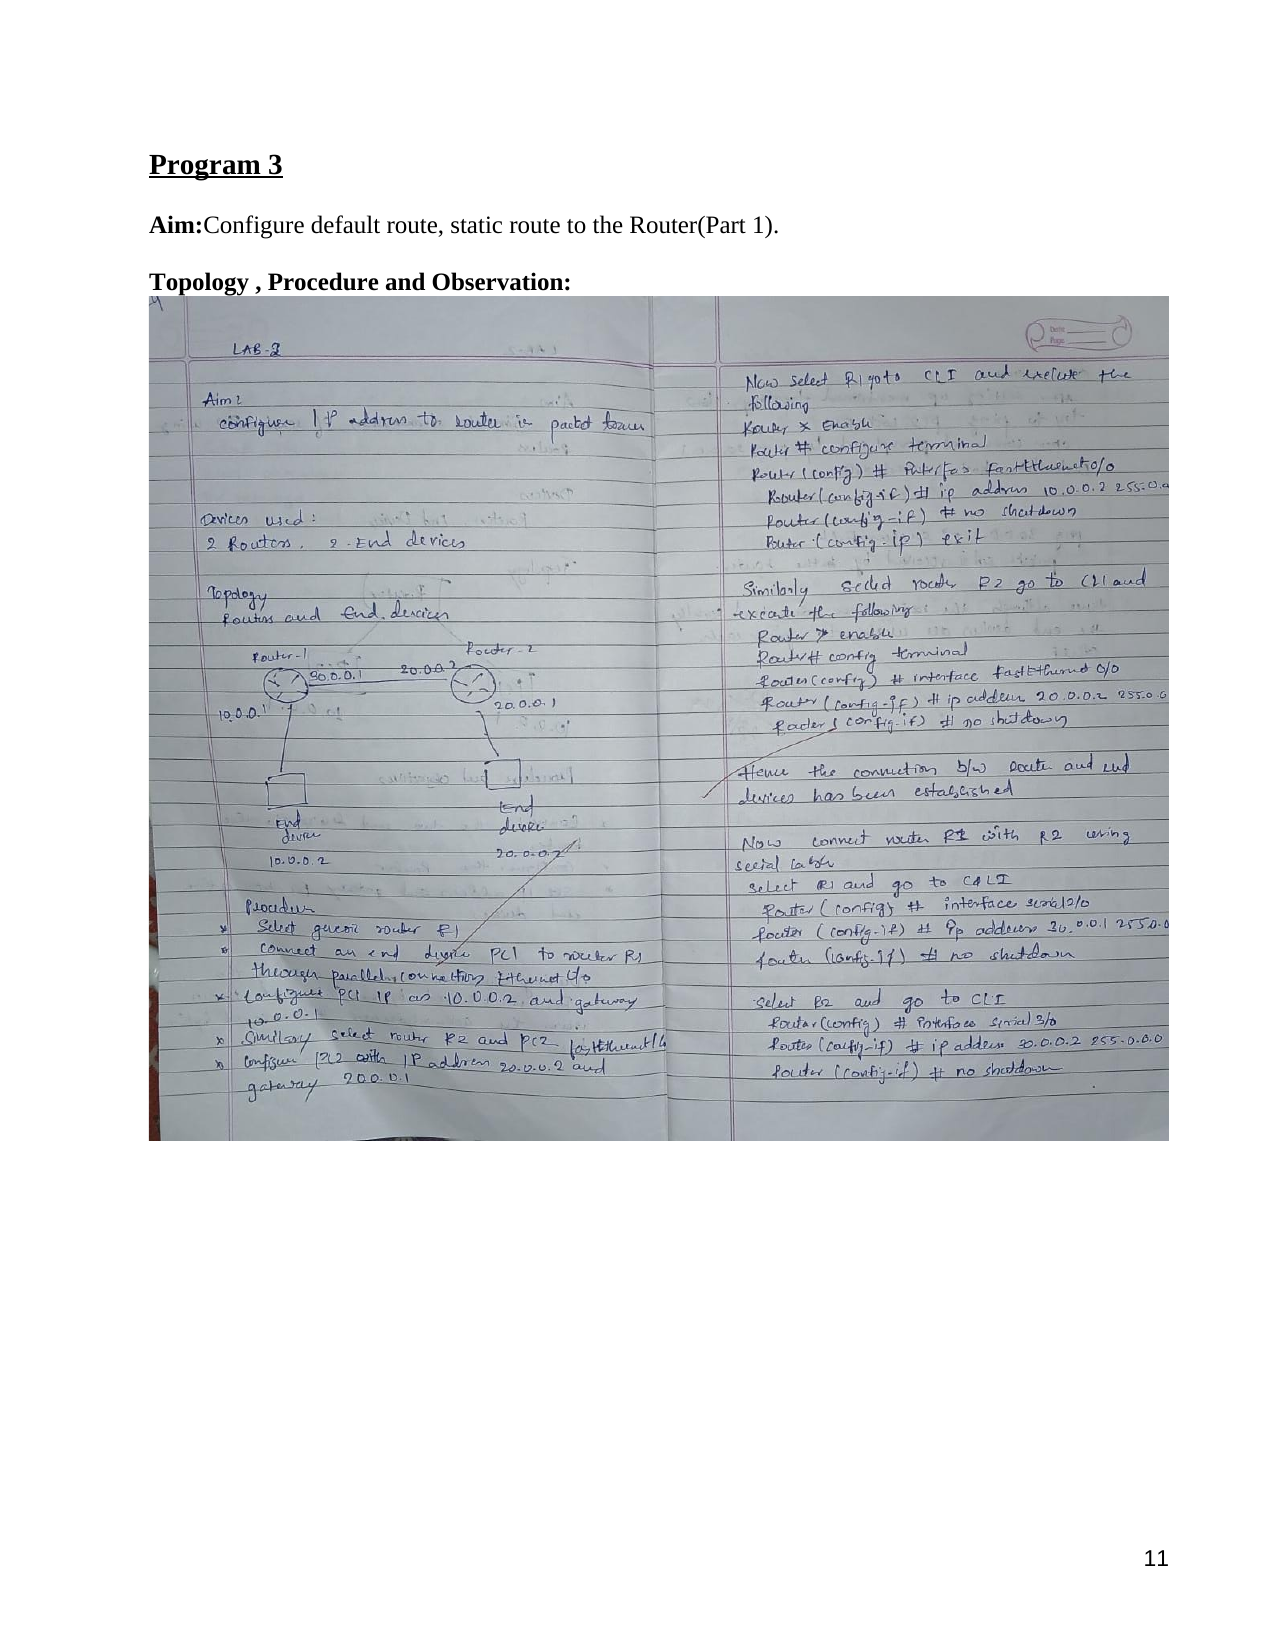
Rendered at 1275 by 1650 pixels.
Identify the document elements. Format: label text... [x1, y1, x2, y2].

text Aim:Configure default route, static route to the Router(Part 1). [149, 210, 1169, 238]
text Program 3 [149, 147, 1169, 181]
picture [148, 296, 1169, 1141]
text Topology , Procedure and Observation: [149, 267, 1169, 296]
